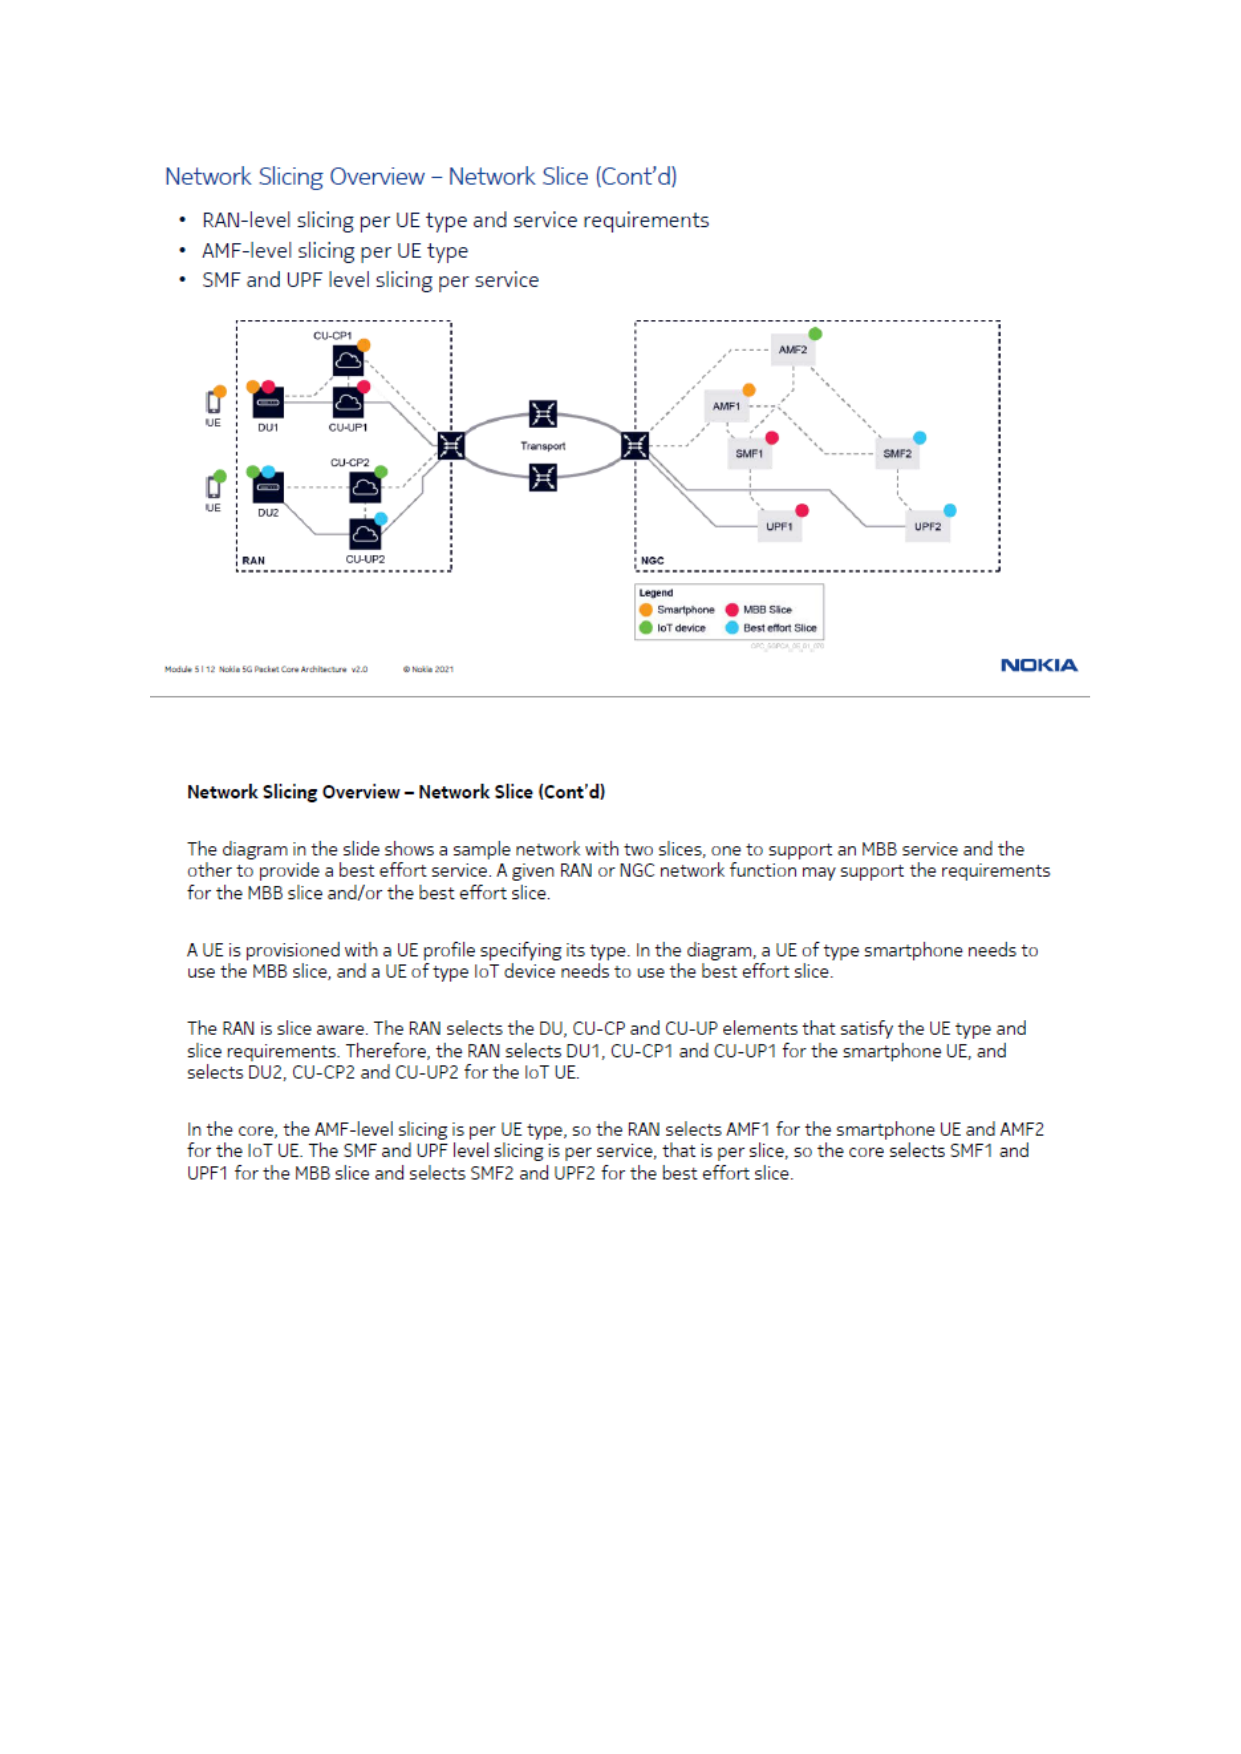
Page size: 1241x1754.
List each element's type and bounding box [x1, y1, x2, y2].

picture [150, 150, 1091, 1197]
